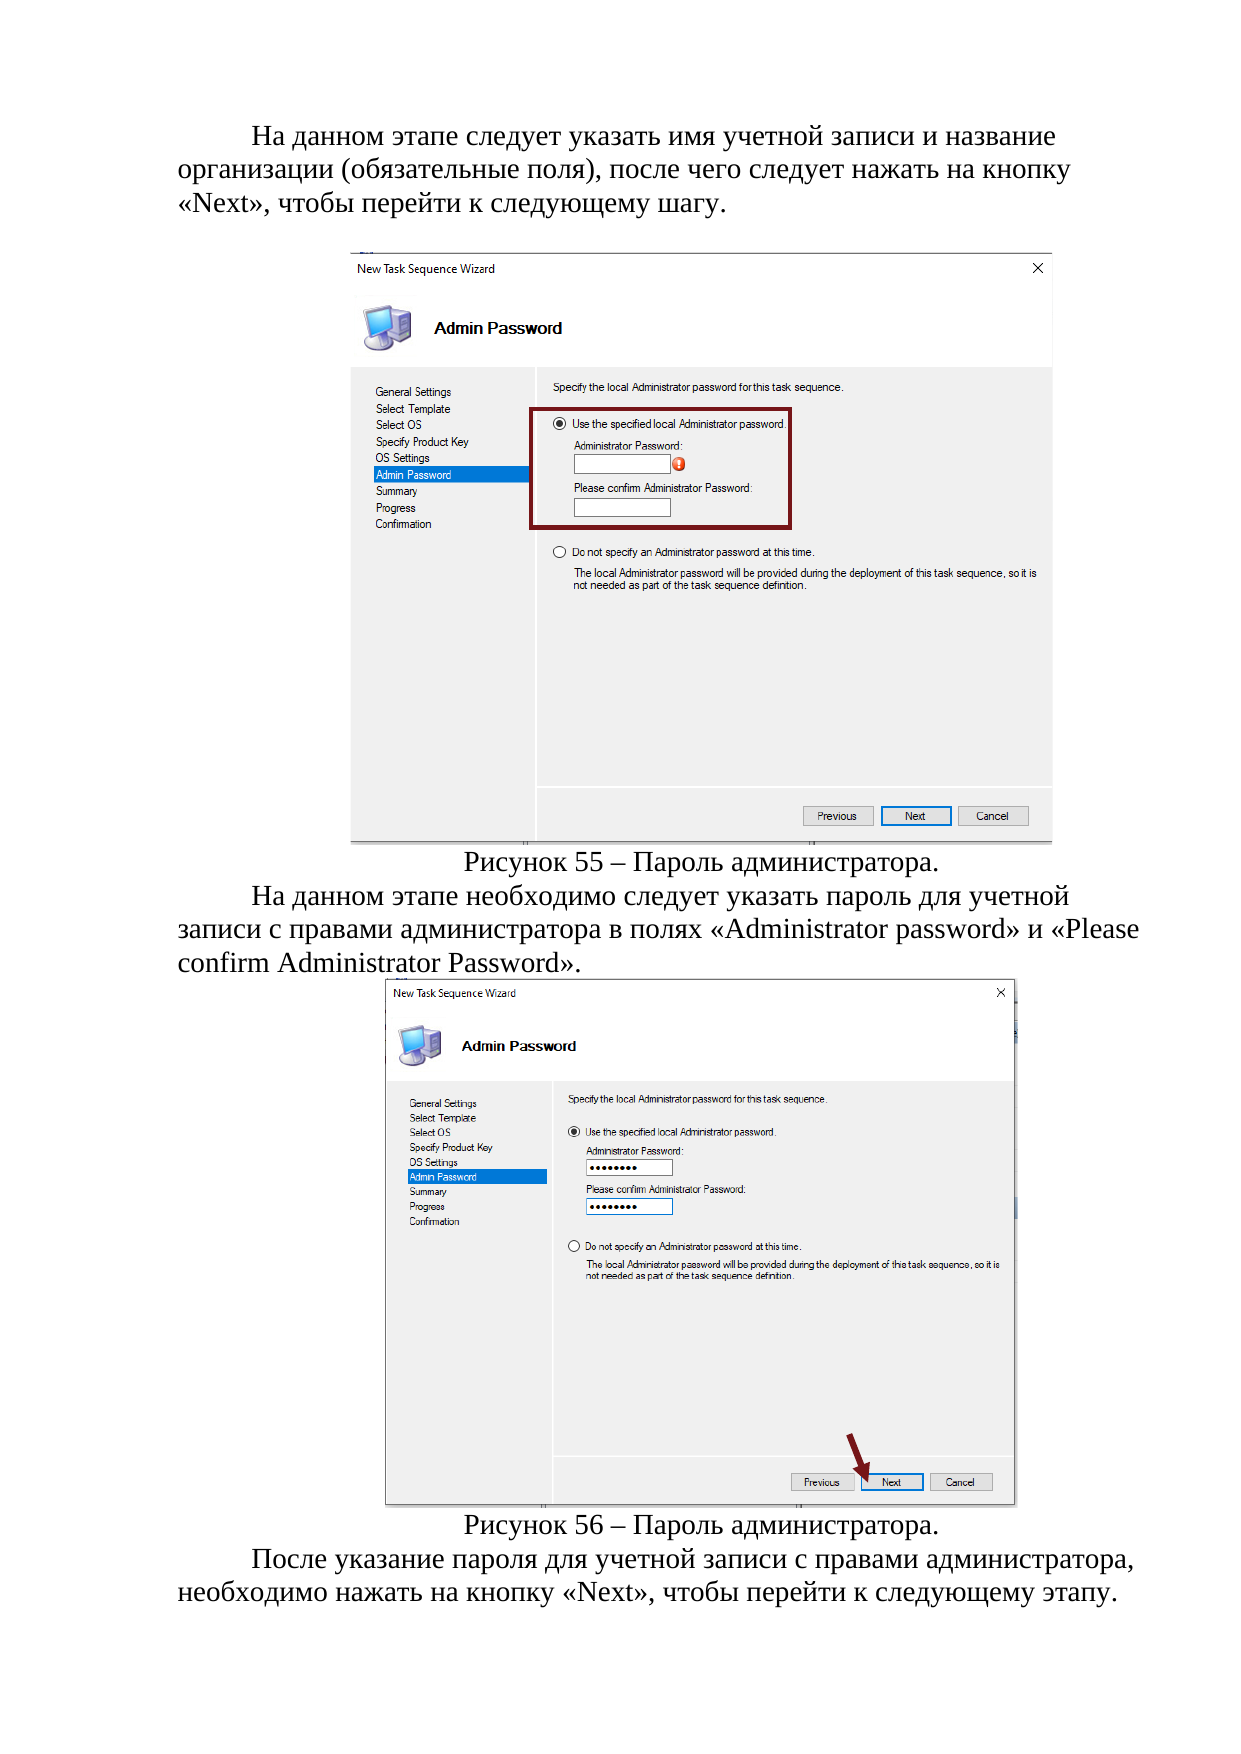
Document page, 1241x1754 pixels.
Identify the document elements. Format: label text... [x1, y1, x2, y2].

picture [350, 252, 1053, 845]
text На данном этапе необходимо следует указать пароль для учетной записи с правами администратора в полях «Administrator password» и «Please confirm Administrator Password». [177, 878, 1152, 978]
text Рисунок 55 – Пароль администратора. [177, 844, 1152, 878]
picture [385, 978, 1018, 1508]
text На данном этапе следует указать имя учетной записи и название организации (обязательные поля), после чего следует нажать на кнопку «Next», чтобы перейти к следующему шагу. [177, 118, 1152, 219]
text Рисунок 56 – Пароль администратора. [177, 1507, 1152, 1541]
text После указание пароля для учетной записи с правами администратора, необходимо нажать на кнопку «Next», чтобы перейти к следующему этапу. [177, 1541, 1152, 1608]
